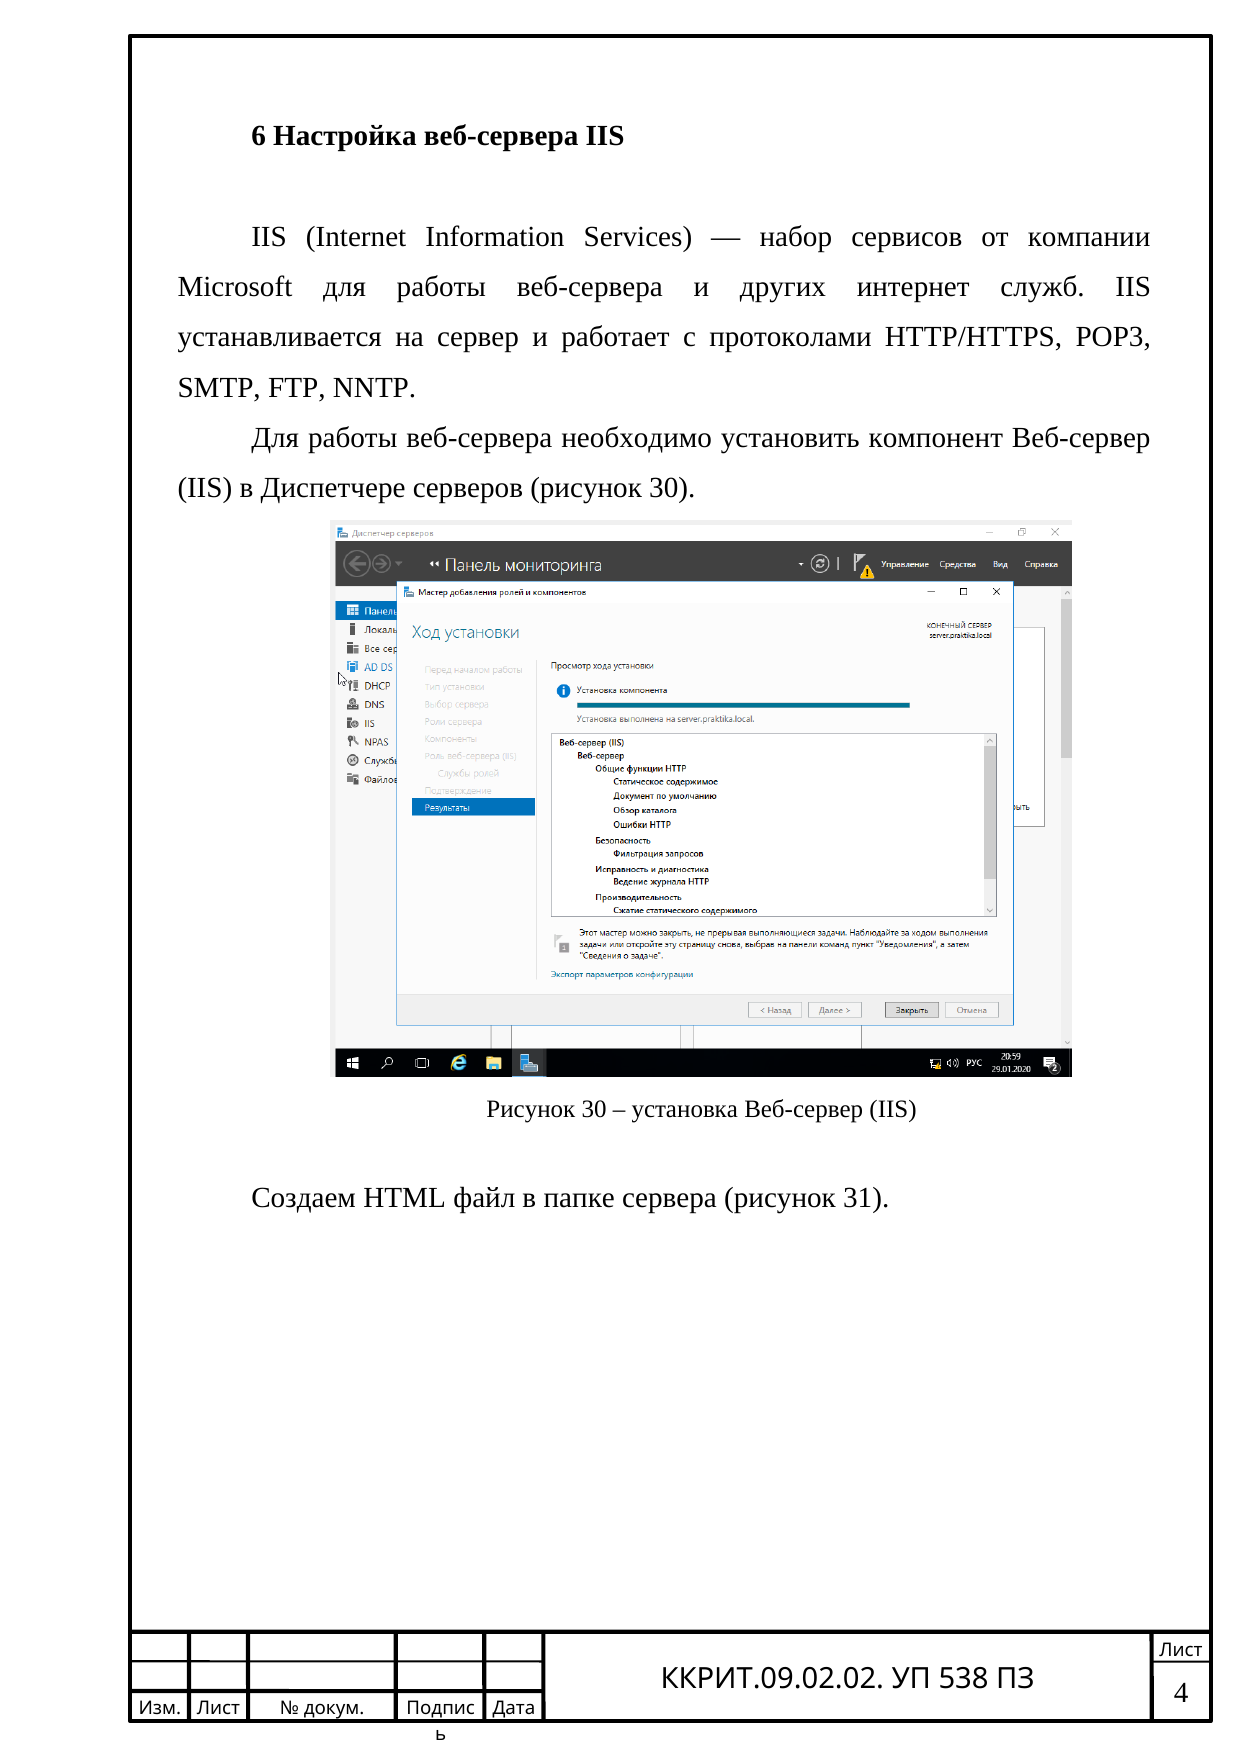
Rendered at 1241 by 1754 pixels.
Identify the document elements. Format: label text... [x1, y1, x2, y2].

picture [330, 520, 1072, 1077]
text Рисунок 30 – установка Веб-сервер (IIS) [177, 1094, 1152, 1123]
text Для работы веб-сервера необходимо установить компонент Веб-сервер (IIS) в Диспетчере серверов (рисунок 30). [177, 420, 1152, 504]
text Создаем HTML файл в папке сервера (рисунок 31). [177, 1180, 1152, 1214]
text IIS (Internet Information Services) — набор сервисов от компании Microsoft для работы веб-сервера и других интернет служб. IIS устанавливается на сервер и работает с протоколами HTTP/HTTPS, POP3, SMTP, FTP, NNTP. [177, 219, 1152, 403]
text 6 Настройка веб-сервера IIS [177, 118, 1152, 152]
